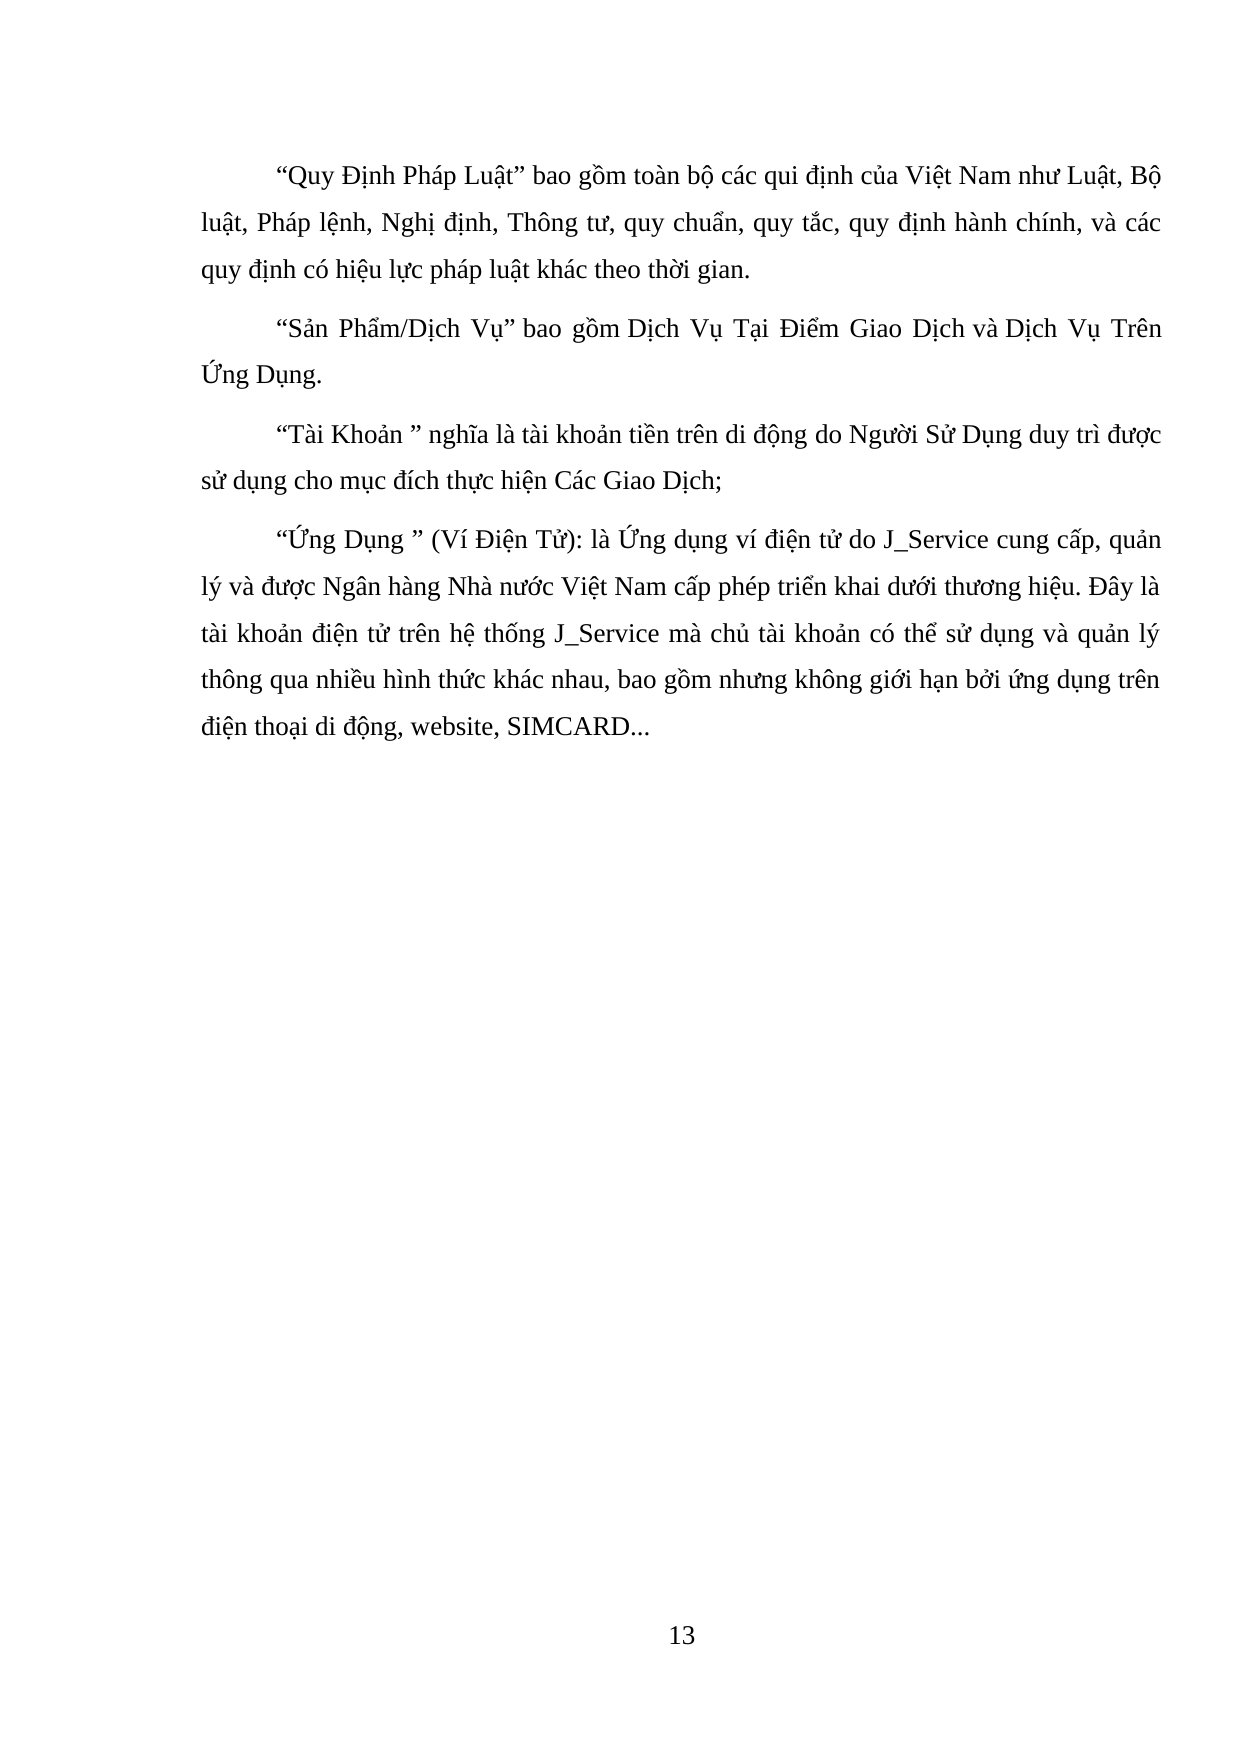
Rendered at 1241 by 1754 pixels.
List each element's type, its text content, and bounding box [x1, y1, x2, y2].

text “Tài Khoản ” nghĩa là tài khoản tiền trên di động do Người Sử Dụng duy trì được sử dụng cho mục đích thực hiện Các Giao Dịch; [201, 418, 1162, 496]
text “Sản Phẩm/Dịch Vụ” bao gồm Dịch Vụ Tại Điểm Giao Dịch và Dịch Vụ Trên Ứng Dụng. [201, 312, 1162, 390]
text “Quy Định Pháp Luật” bao gồm toàn bộ các qui định của Việt Nam như Luật, Bộ luật, Pháp lệnh, Nghị định, Thông tư, quy chuẩn, quy tắc, quy định hành chính, và các quy định có hiệu lực pháp luật khác theo thời gian. [201, 159, 1162, 284]
text “Ứng Dụng ” (Ví Điện Tử): là Ứng dụng ví điện tử do J_Service cung cấp, quản lý và được Ngân hàng Nhà nước Việt Nam cấp phép triển khai dưới thương hiệu. Đây là tài khoản điện tử trên hệ thống J_Service mà chủ tài khoản có thể sử dụng và quản lý thông qua nhiều hình thức khác nhau, bao gồm nhưng không giới hạn bởi ứng dụng trên điện thoại di động, website, SIMCARD... [201, 524, 1162, 741]
